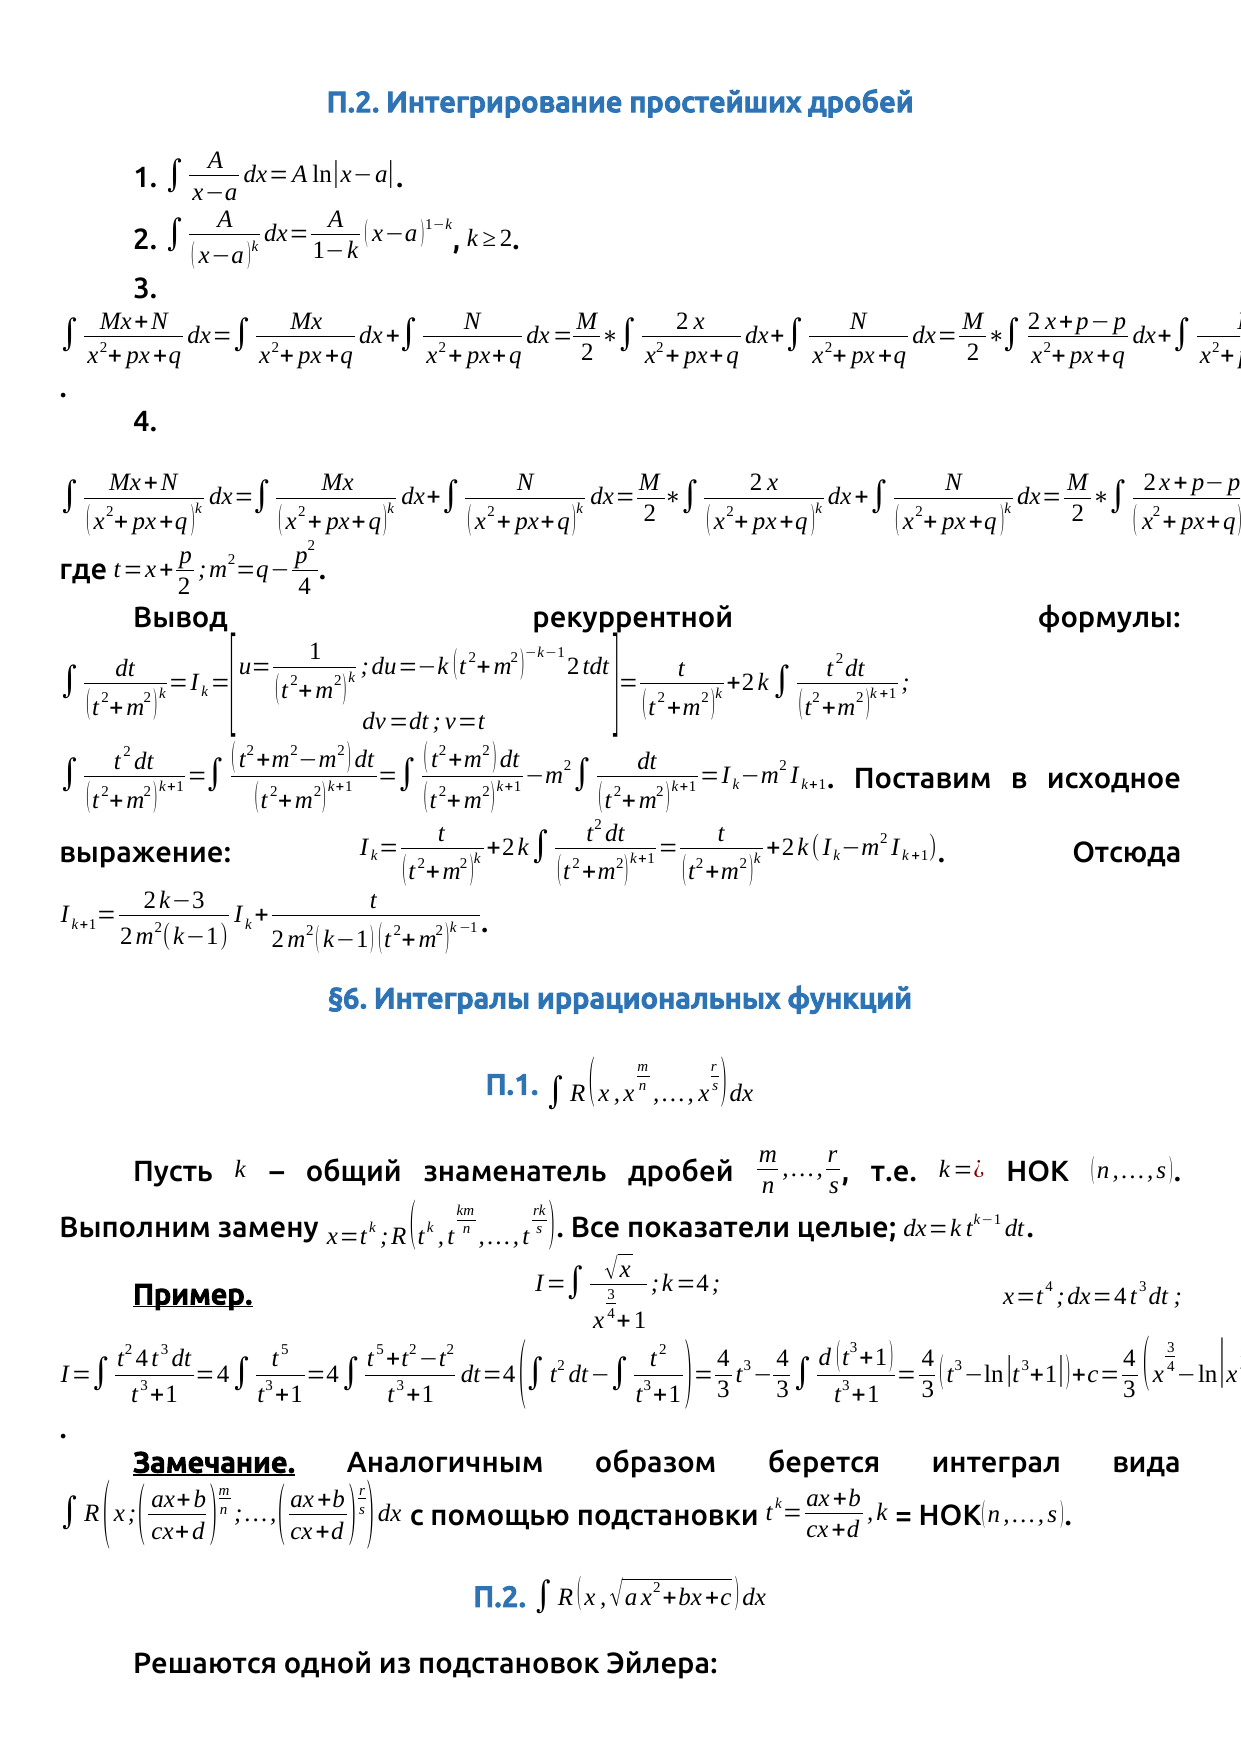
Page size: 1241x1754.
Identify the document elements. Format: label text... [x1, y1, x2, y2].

text Пример. . [59, 1252, 1181, 1444]
subtitle П.1. [59, 1056, 1181, 1111]
text 3. . [59, 271, 1181, 403]
text Пусть – общий знаменатель дробей , т.е. НОК . Выполним замену . Все показатели целые; . [59, 1140, 1181, 1252]
text Замечание. Аналогичным образом берется интеграл вида с помощью подстановки = НОК. [59, 1444, 1181, 1550]
text Вывод рекуррентной формулы: . Поставим в исходное выражение: . Отсюда . [59, 599, 1181, 955]
subtitle П.2. Интегрирование простейших дробей [59, 84, 1181, 118]
text 1. . [133, 147, 1181, 206]
text 4. где . [59, 403, 1181, 599]
text 2. , . [133, 206, 1181, 271]
text Решаются одной из подстановок Эйлера: [59, 1645, 1181, 1678]
subtitle П.2. [59, 1575, 1181, 1616]
subtitle §6. Интегралы иррациональных функций [59, 980, 1181, 1014]
